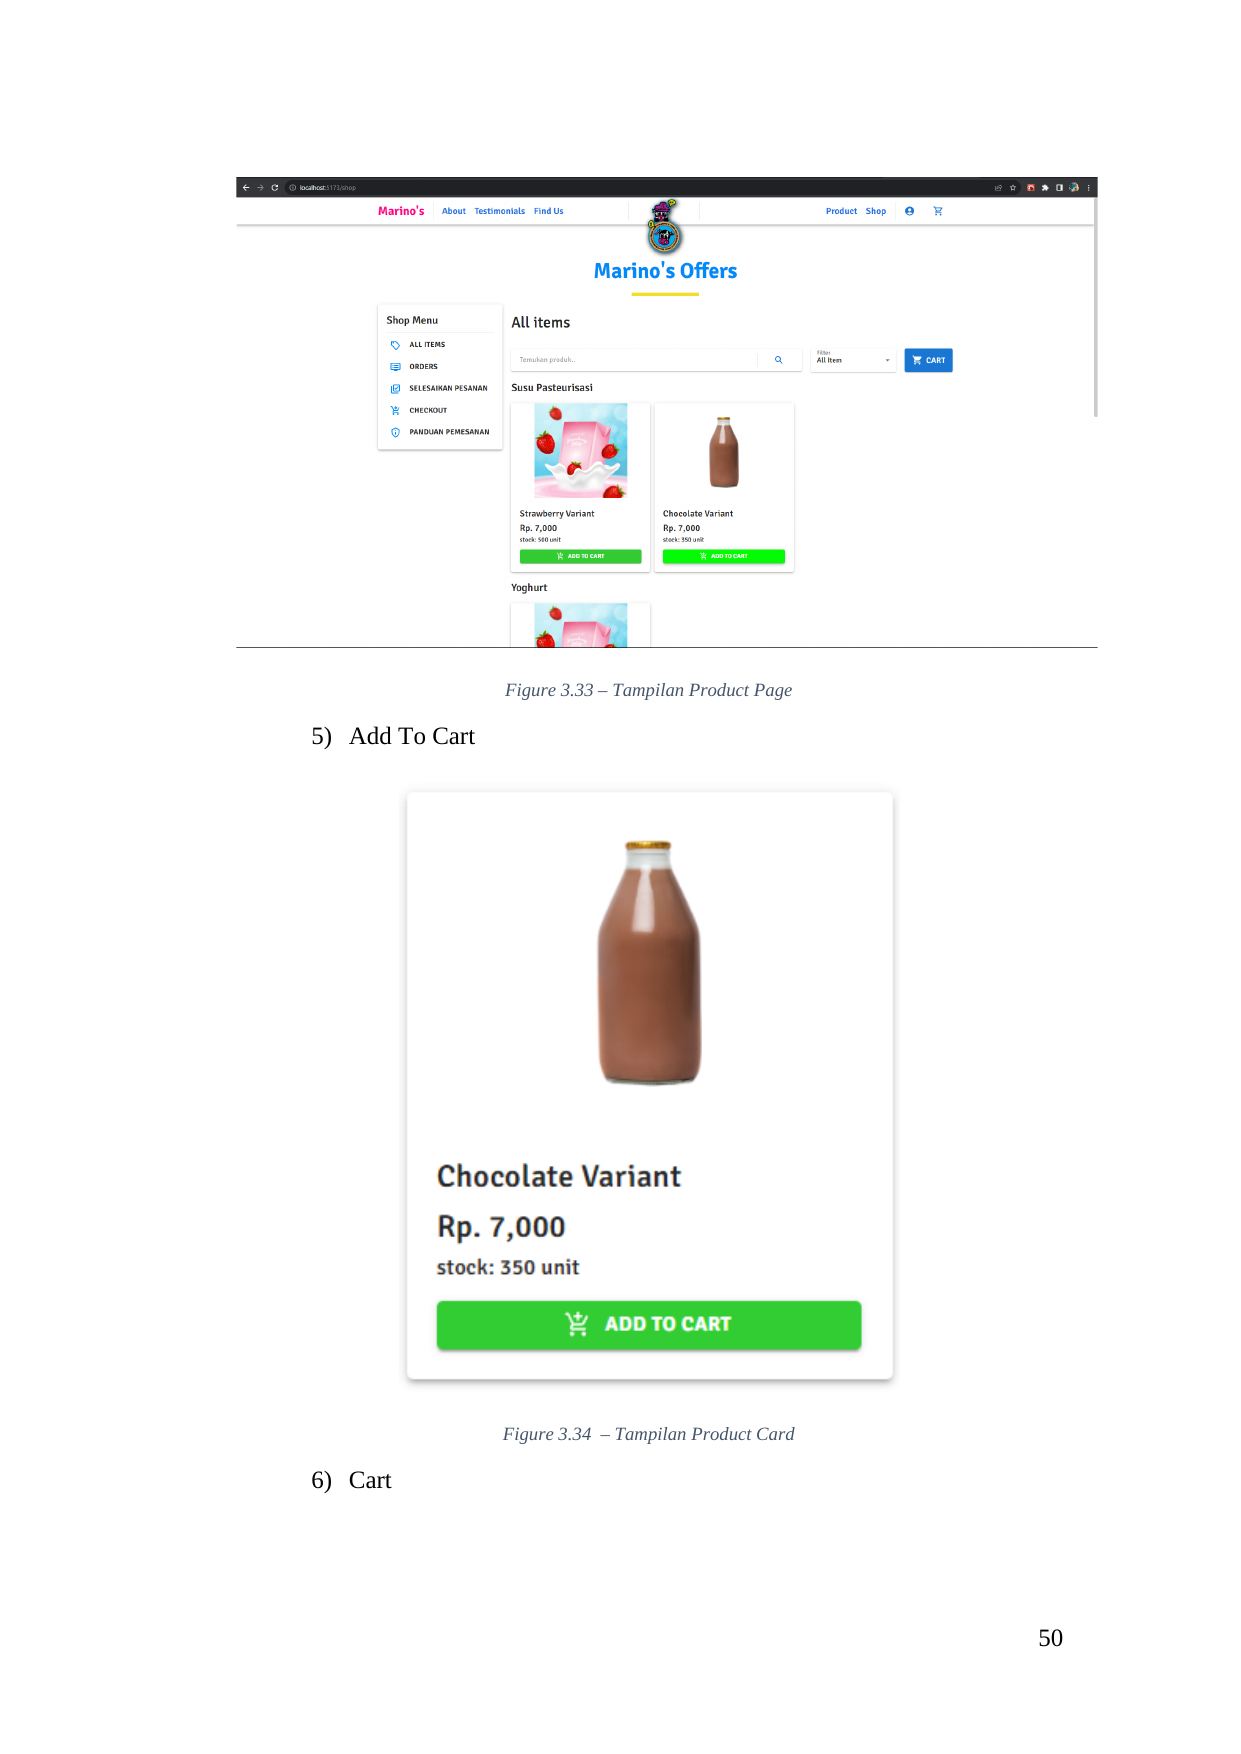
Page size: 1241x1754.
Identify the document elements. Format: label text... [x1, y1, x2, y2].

text Figure 3.33 – Tampilan Product Page [236, 678, 1063, 700]
list Add To Cart [311, 721, 1063, 750]
text Figure 3.34 – Tampilan Product Card [236, 1423, 1063, 1444]
list Cart [311, 1465, 1063, 1494]
picture [236, 177, 1098, 648]
picture [398, 780, 901, 1392]
